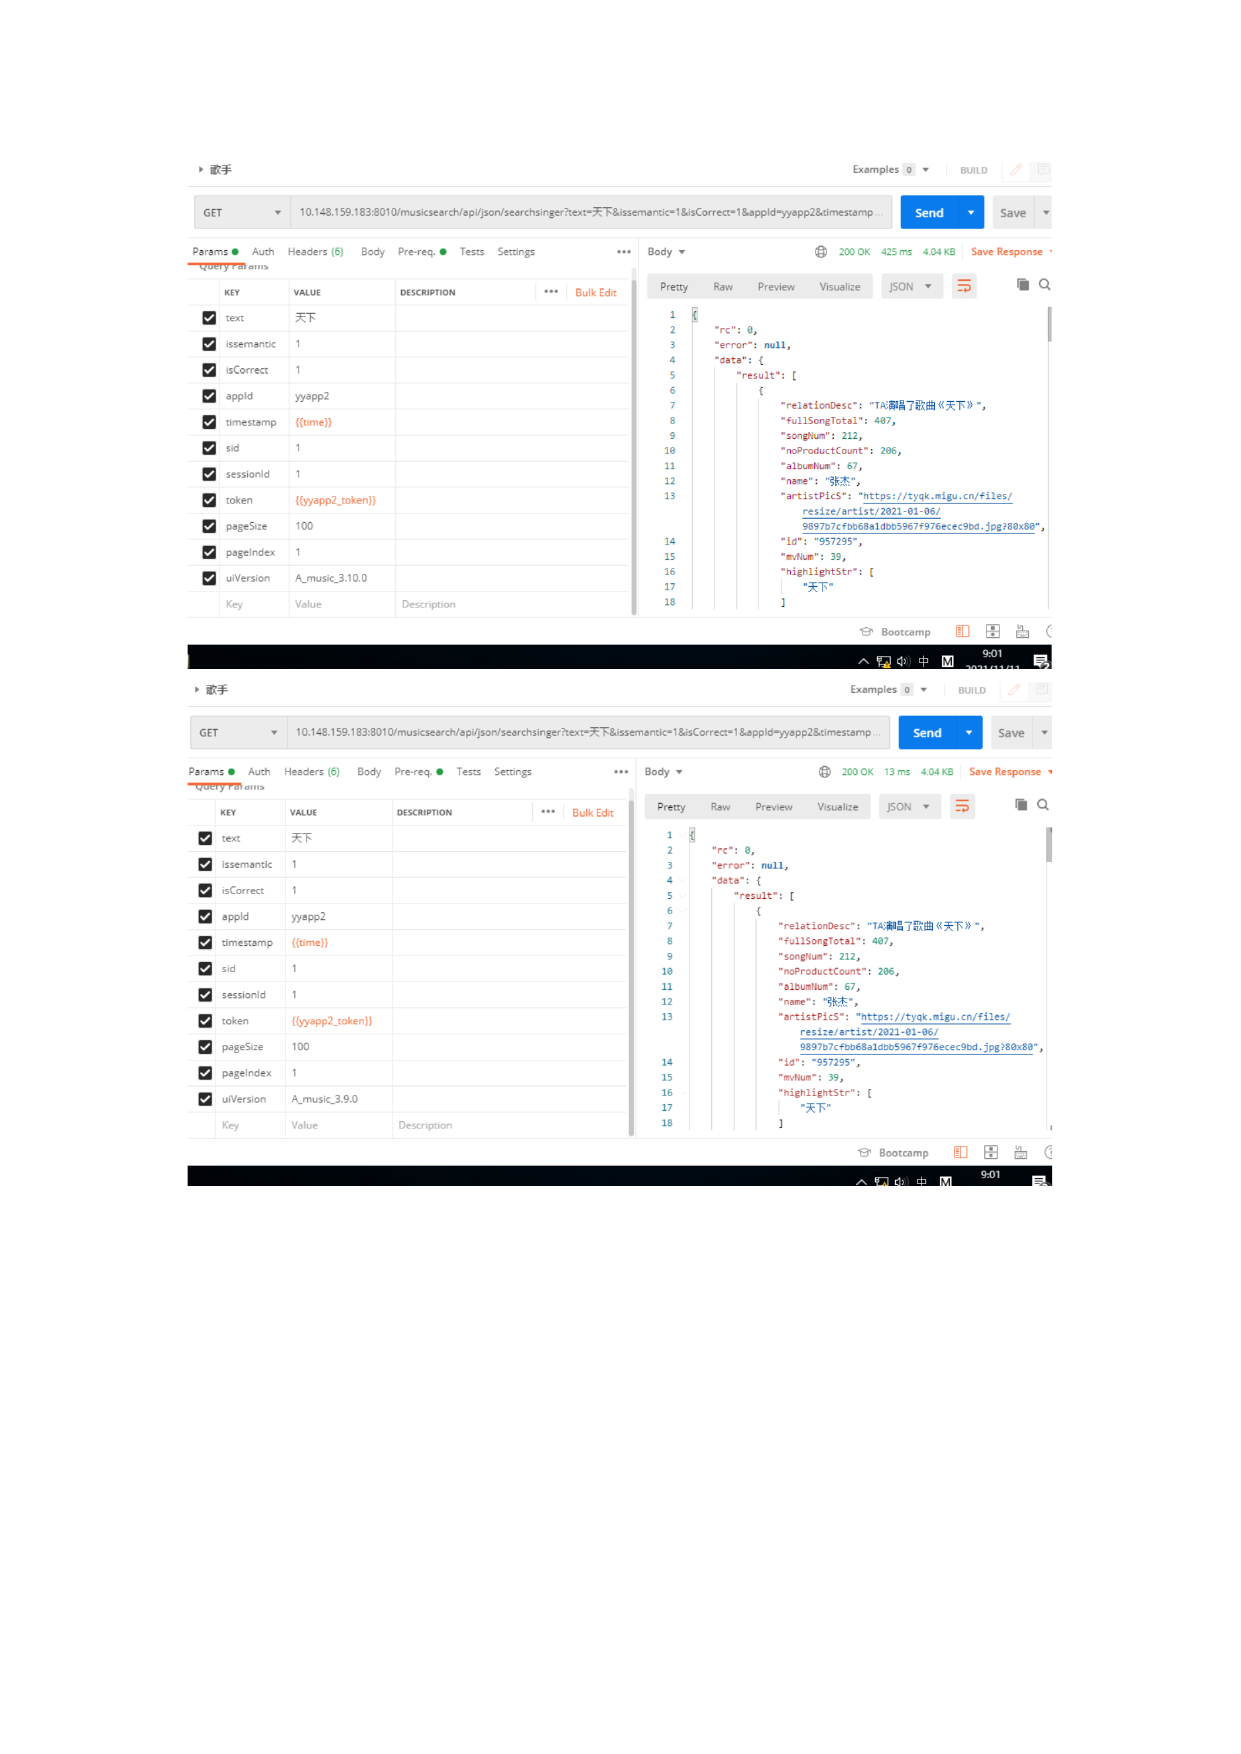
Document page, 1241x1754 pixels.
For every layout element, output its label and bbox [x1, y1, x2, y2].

picture [187, 162, 1052, 669]
picture [187, 682, 1053, 1186]
